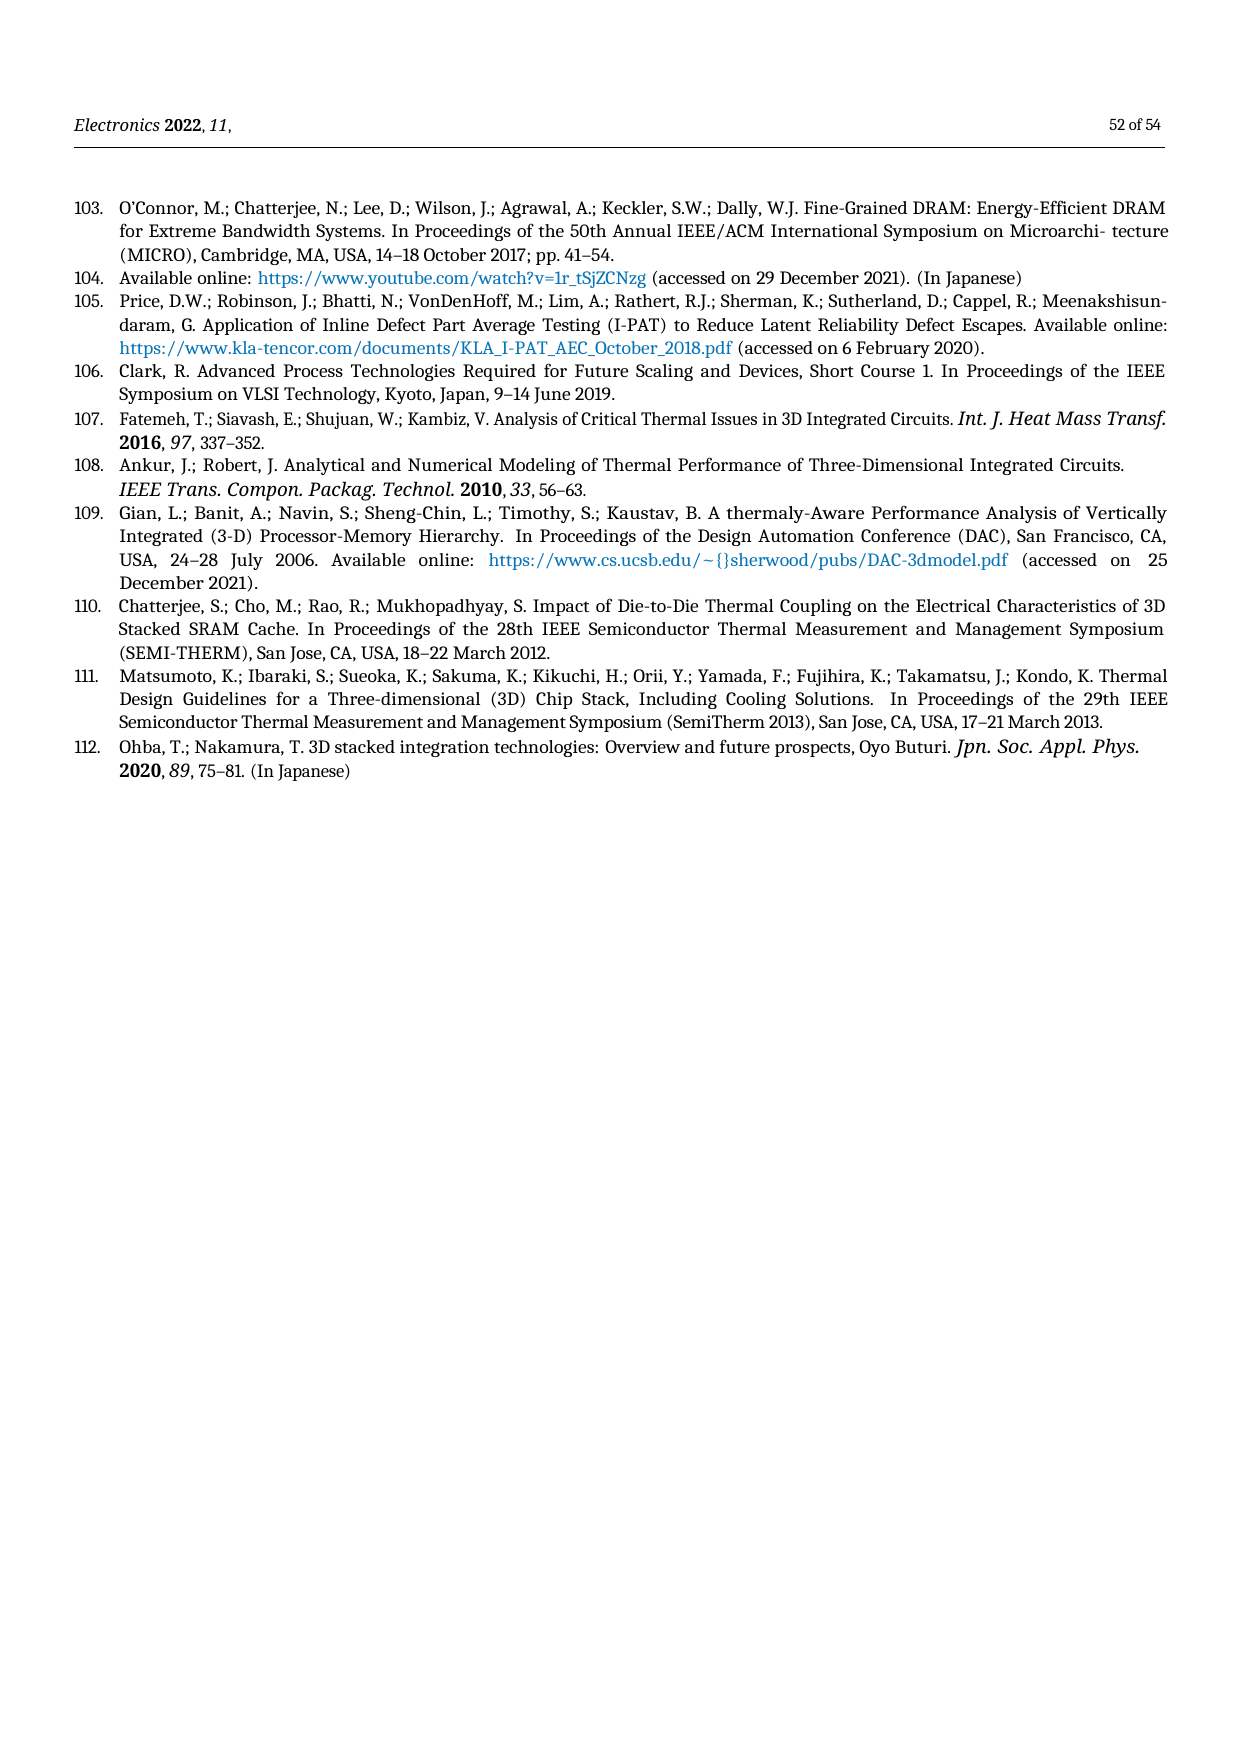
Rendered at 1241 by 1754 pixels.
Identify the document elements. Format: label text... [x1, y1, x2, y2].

list Available online: https://www.youtube.com/watch?v=1r_tSjZCNzg (accessed on 29 December 2021). (In Japanese) [74, 267, 1182, 289]
text 2020, 89, 75–81. (In Japanese) [119, 758, 1182, 782]
list Chatterjee, S.; Cho, M.; Rao, R.; Mukhopadhyay, S. Impact of Die-to-Die Thermal Coupling on the Electrical Characteristics of 3D Stacked SRAM Cache. In Proceedings of the 28th IEEE Semiconductor Thermal Measurement and Management Symposium (SEMI-THERM), San Jose, CA, USA, 18–22 March 2012. [74, 596, 1166, 664]
list Fatemeh, T.; Siavash, E.; Shujuan, W.; Kambiz, V. Analysis of Critical Thermal Issues in 3D Integrated Circuits. Int. J. Heat Mass Transf. [74, 407, 1182, 430]
list O’Connor, M.; Chatterjee, N.; Lee, D.; Wilson, J.; Agrawal, A.; Keckler, S.W.; Dally, W.J. Fine-Grained DRAM: Energy-Efficient DRAM for Extreme Bandwidth Systems. In Proceedings of the 50th Annual IEEE/ACM International Symposium on Microarchi- tecture (MICRO), Cambridge, MA, USA, 14–18 October 2017; pp. 41–54. [74, 198, 1168, 266]
list Price, D.W.; Robinson, J.; Bhatti, N.; VonDenHoff, M.; Lim, A.; Rathert, R.J.; Sherman, K.; Sutherland, D.; Cappel, R.; Meenakshisun- daram, G. Application of Inline Defect Part Average Testing (I-PAT) to Reduce Latent Reliability Defect Escapes. Available online: https://www.kla-tencor.com/documents/KLA_I-PAT_AEC_October_2018.pdf (accessed on 6 February 2020). [74, 291, 1168, 359]
text 2016, 97, 337–352. [119, 430, 1182, 454]
list Ankur, J.; Robert, J. Analytical and Numerical Modeling of Thermal Performance of Three-Dimensional Integrated Circuits. [74, 455, 1182, 477]
list Clark, R. Advanced Process Technologies Required for Future Scaling and Devices, Short Course 1. In Proceedings of the IEEE Symposium on VLSI Technology, Kyoto, Japan, 9–14 June 2019. [74, 361, 1166, 405]
text IEEE Trans. Compon. Packag. Technol. 2010, 33, 56–63. [119, 477, 1182, 502]
list Ohba, T.; Nakamura, T. 3D stacked integration technologies: Overview and future prospects, Oyo Buturi. Jpn. Soc. Appl. Phys. [74, 735, 1182, 758]
list Gian, L.; Banit, A.; Navin, S.; Sheng-Chin, L.; Timothy, S.; Kaustav, B. A thermaly-Aware Performance Analysis of Vertically Integrated (3-D) Processor-Memory Hierarchy. In Proceedings of the Design Automation Conference (DAC), San Francisco, CA, USA, 24–28 July 2006. Available online: https://www.cs.ucsb.edu/~{}sherwood/pubs/DAC-3dmodel.pdf (accessed on 25 December 2021). [74, 503, 1168, 594]
list Matsumoto, K.; Ibaraki, S.; Sueoka, K.; Sakuma, K.; Kikuchi, H.; Orii, Y.; Yamada, F.; Fujihira, K.; Takamatsu, J.; Kondo, K. Thermal Design Guidelines for a Three-dimensional (3D) Chip Stack, Including Cooling Solutions. In Proceedings of the 29th IEEE Semiconductor Thermal Measurement and Management Symposium (SemiTherm 2013), San Jose, CA, USA, 17–21 March 2013. [74, 665, 1169, 733]
